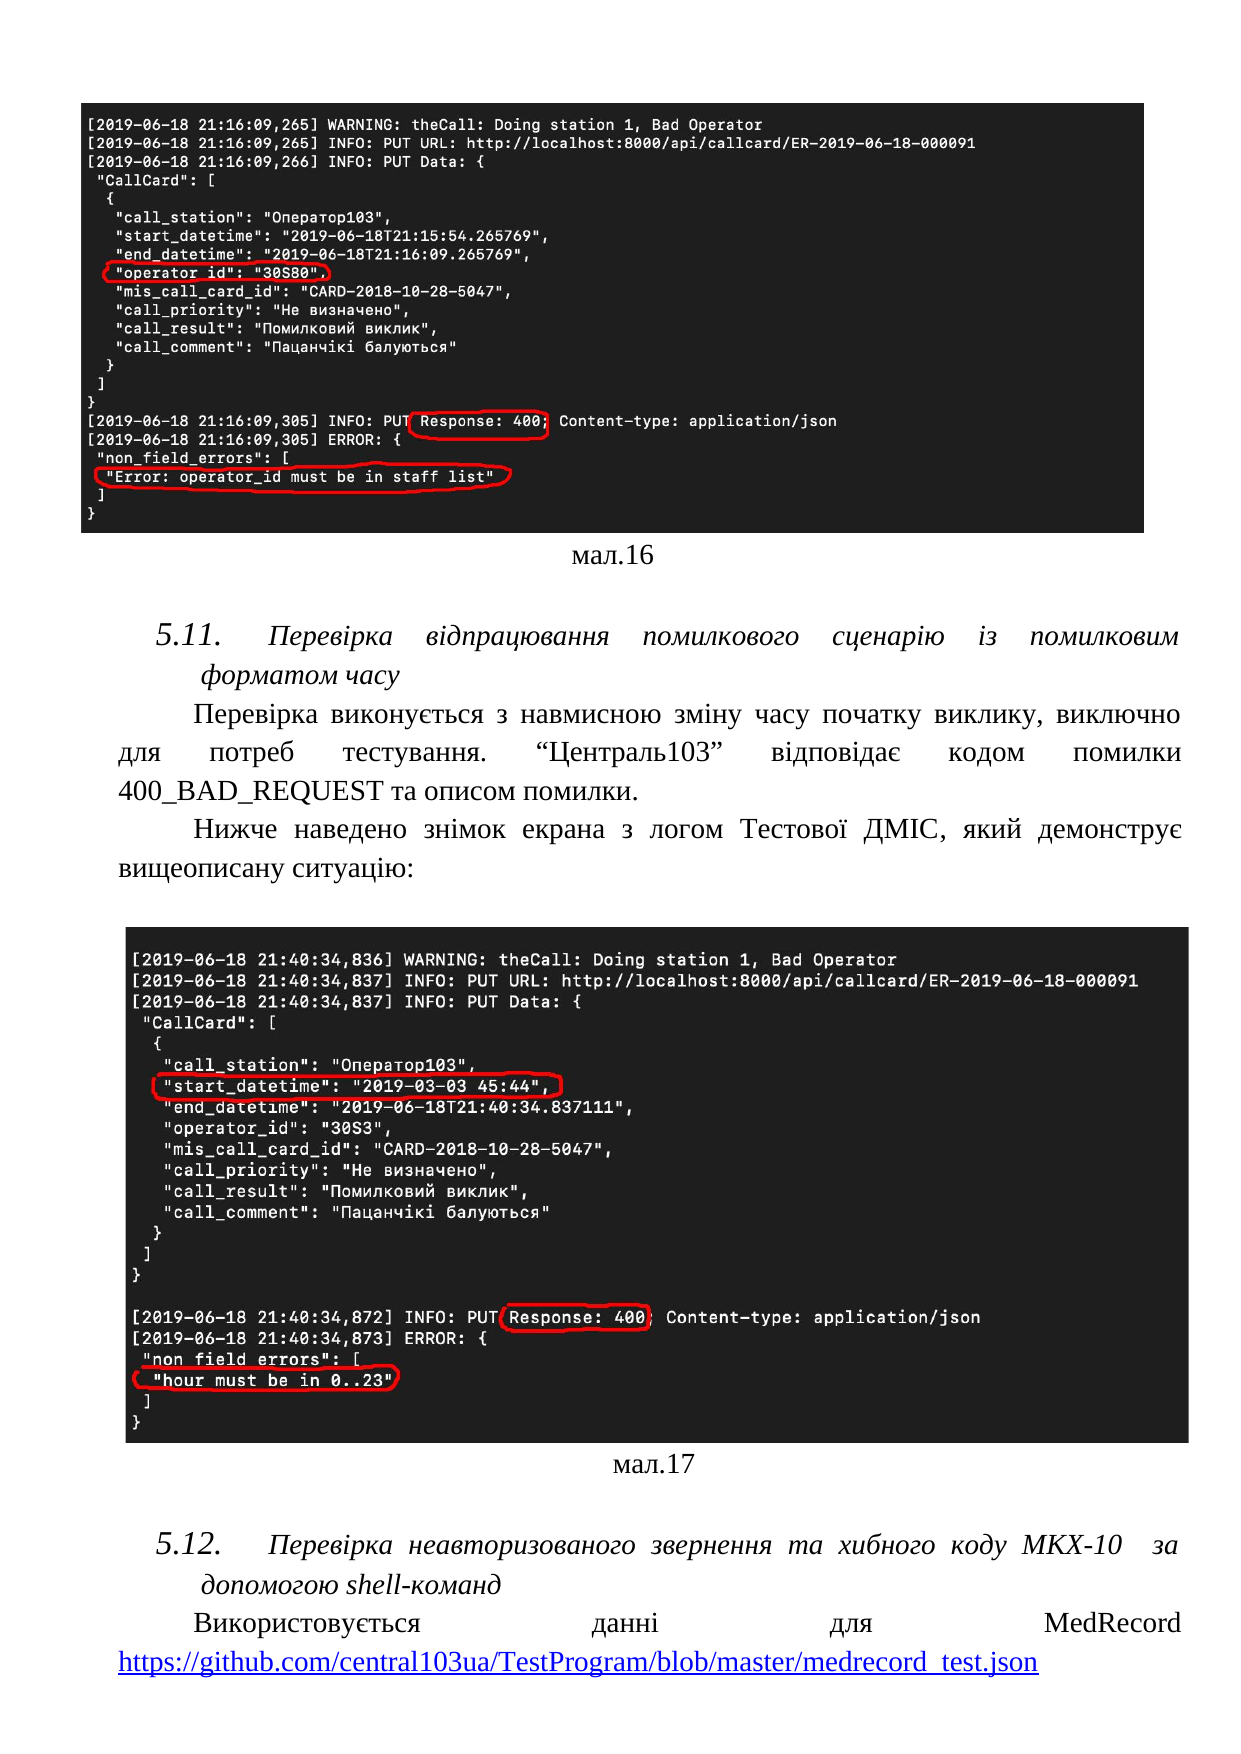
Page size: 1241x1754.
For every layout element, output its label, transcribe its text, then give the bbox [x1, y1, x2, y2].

text Нижче наведено знімок екрана з логом Тестової ДМІС, який демонструє вищеописану ситуацію: [118, 811, 1182, 883]
text мал.17 [126, 1446, 1182, 1480]
text мал.16 [43, 537, 1182, 570]
picture [125, 927, 1189, 1443]
text Перевірка виконується з навмисною зміну часу початку виклику, виключно для потреб тестування. “Централь103” відповідає кодом помилки 400_BAD_REQUEST та описом помилки. [118, 696, 1182, 806]
list Перевірка неавторизованого звернення та хибного коду MKX-10 за допомогою shell-команд [156, 1523, 1182, 1600]
picture [81, 103, 1144, 533]
list Перевірка відпрацювання помилкового сценарію із помилковим форматом часу [156, 614, 1182, 691]
text Використовується данні для MedRecord https://github.com/central103ua/TestProgram/blob/master/medrecord_test.json [118, 1605, 1182, 1677]
